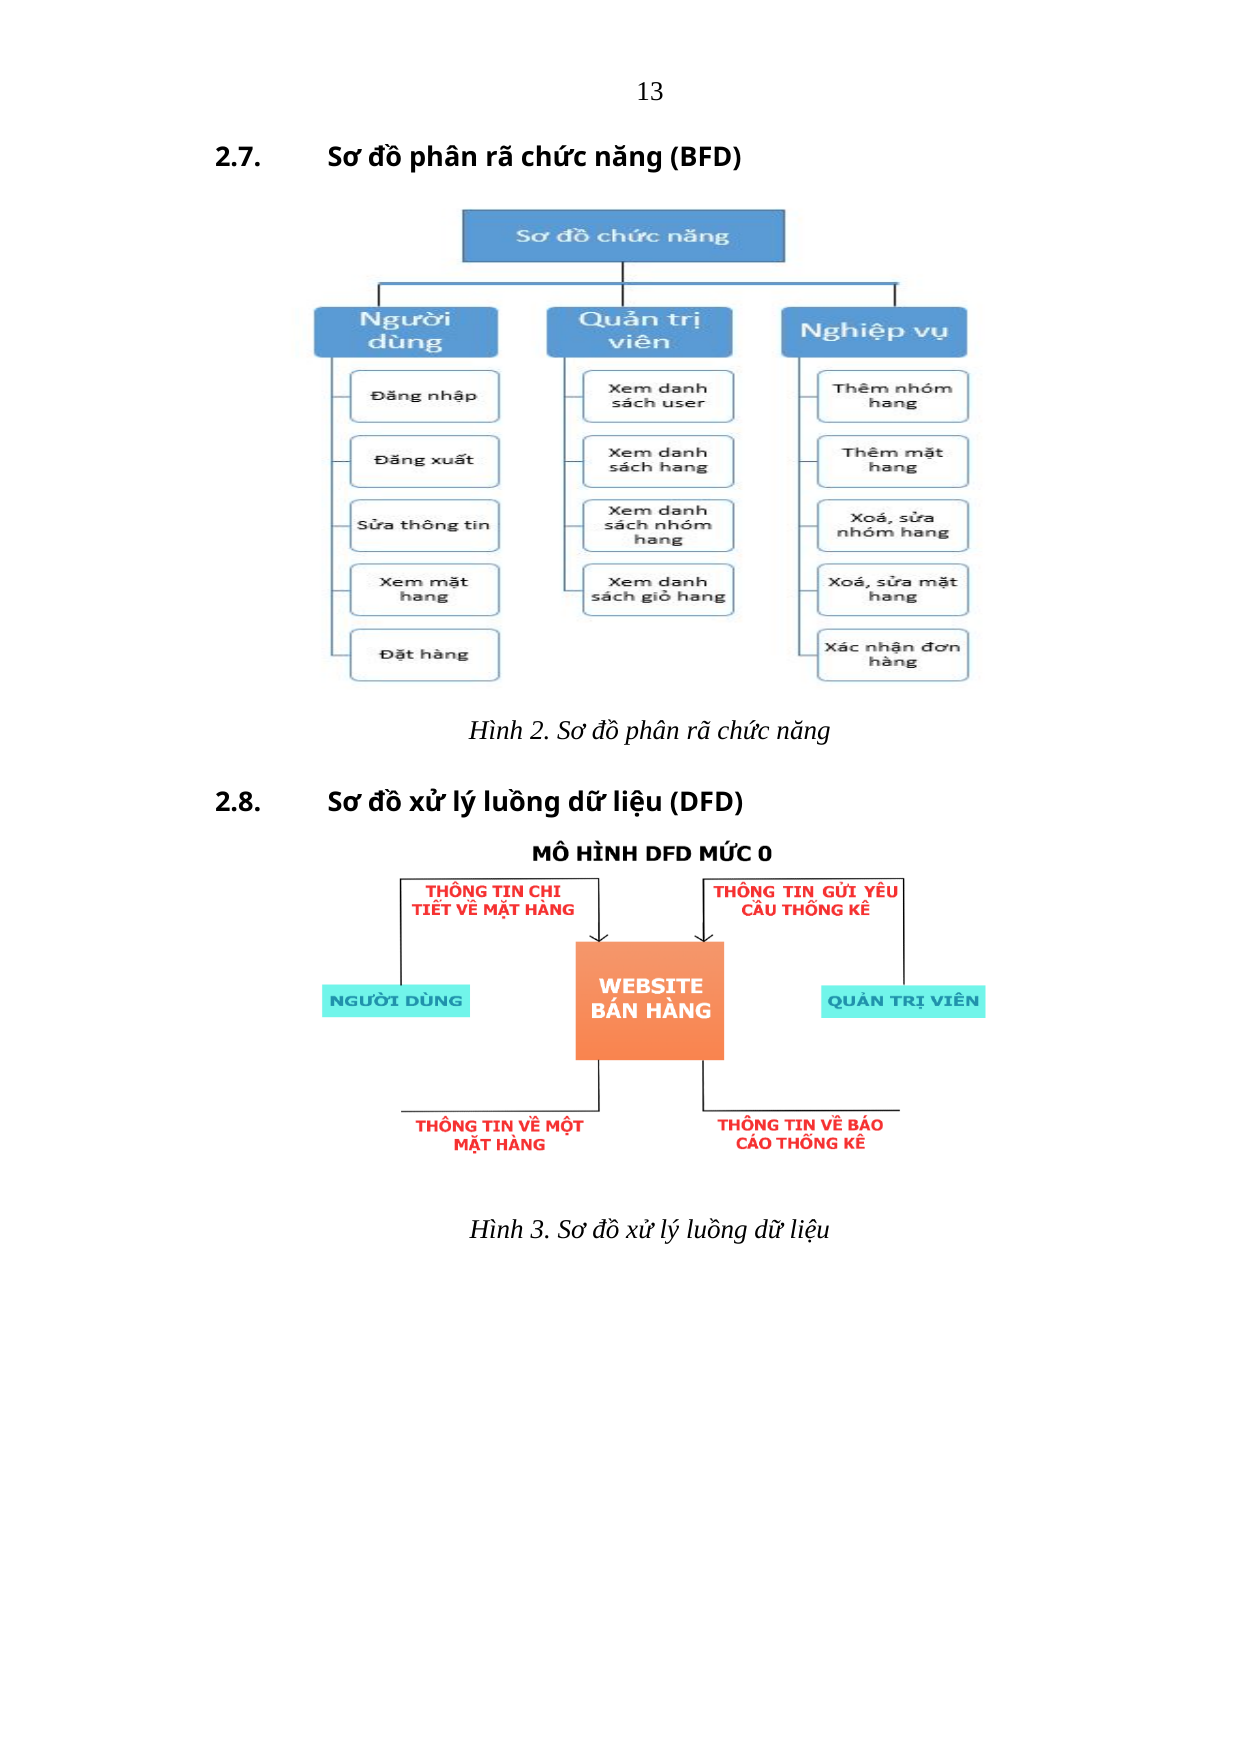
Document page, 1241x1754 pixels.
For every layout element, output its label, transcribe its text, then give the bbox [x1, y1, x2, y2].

subtitle Sơ đồ xử lý luồng dữ liệu (DFD) [215, 782, 1122, 819]
picture [290, 837, 1009, 1198]
subtitle Sơ đồ phân rã chức năng (BFD) [215, 137, 1122, 174]
picture [262, 192, 1037, 699]
